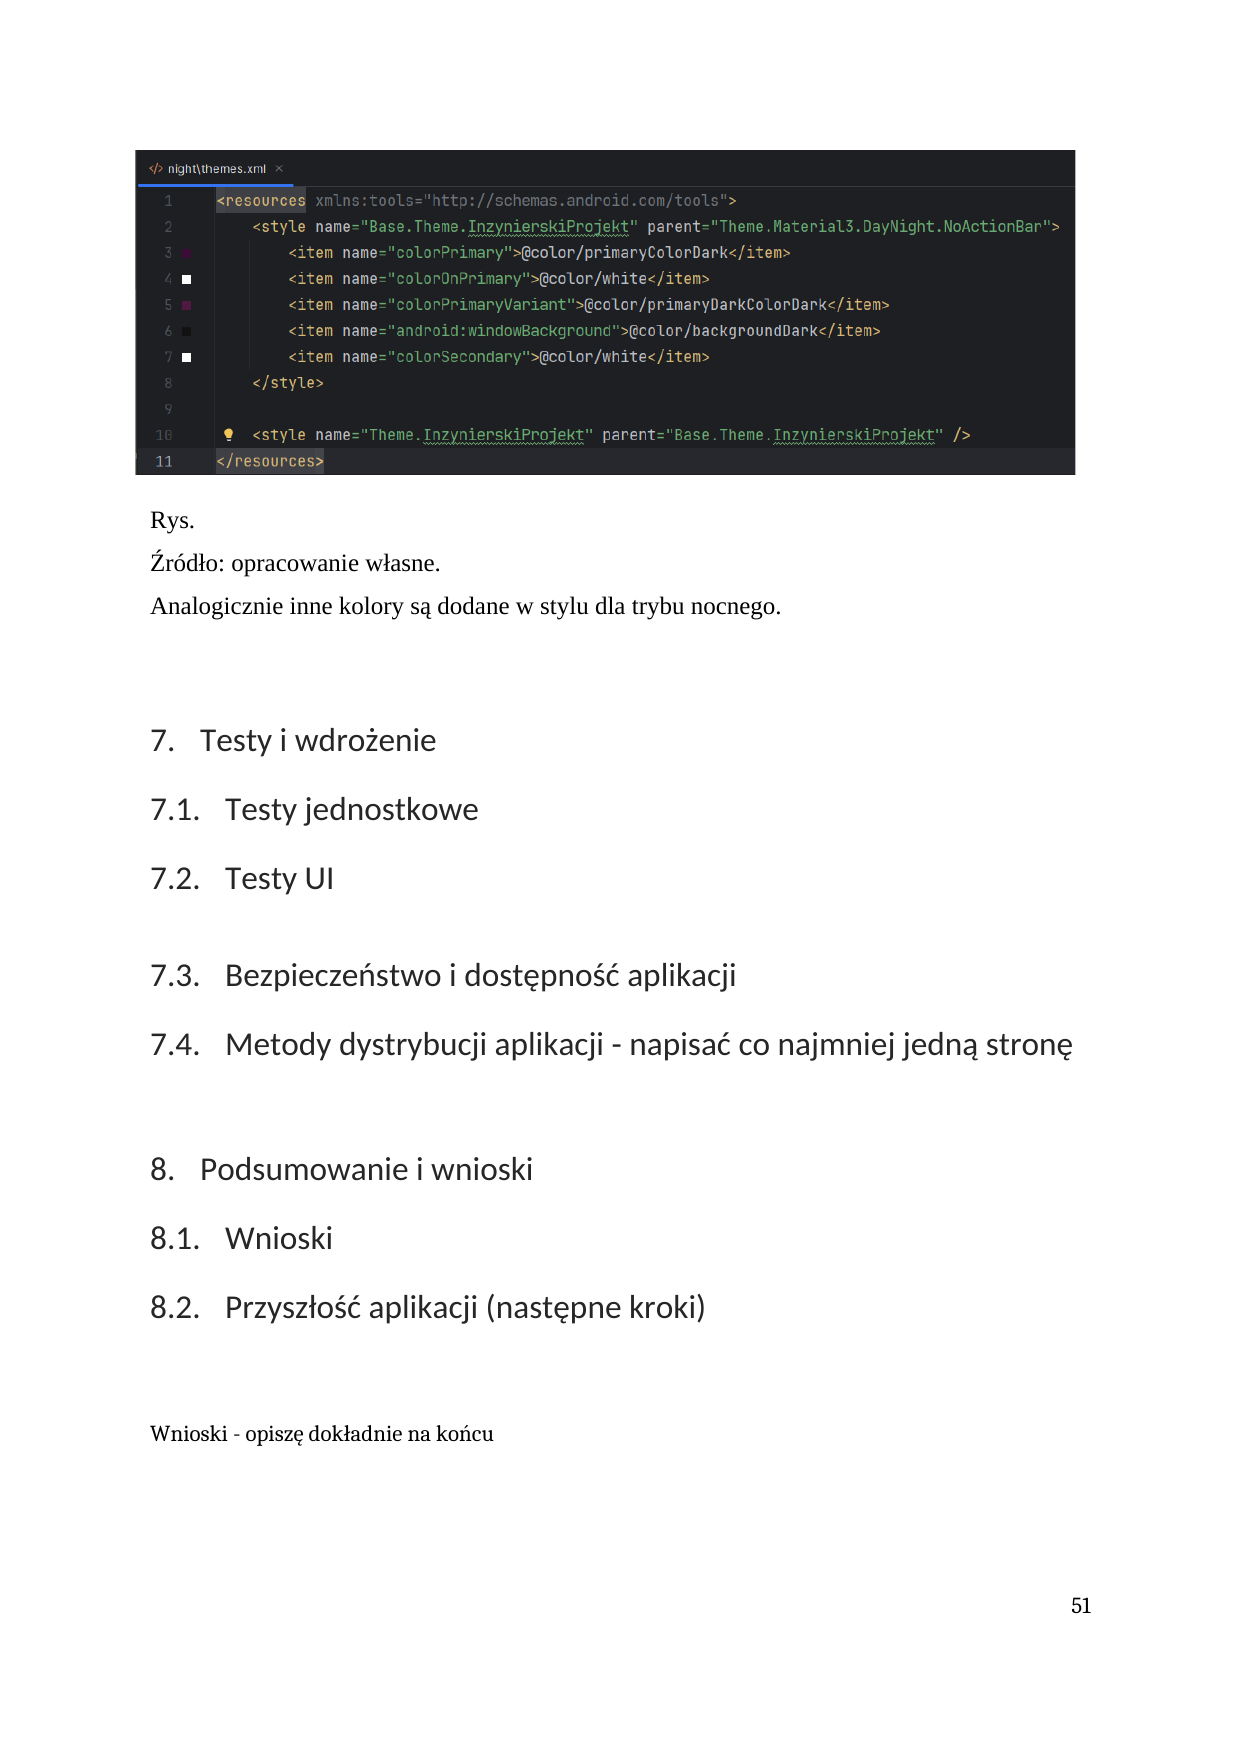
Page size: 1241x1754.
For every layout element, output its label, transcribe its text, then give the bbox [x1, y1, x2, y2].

text Wnioski - opiszę dokładnie na końcu [150, 1420, 1090, 1447]
text Analogicznie inne kolory są dodane w stylu dla trybu nocnego. [150, 591, 1090, 620]
subtitle Testy jednostkowe [150, 788, 1090, 829]
subtitle Przyszłość aplikacji (następne kroki) [150, 1286, 1090, 1327]
subtitle Testy i wdrożenie [150, 719, 1090, 760]
picture [135, 150, 1076, 475]
subtitle Bezpieczeństwo i dostępność aplikacji [150, 954, 1090, 995]
text Rys. [150, 505, 1090, 533]
subtitle Wnioski [150, 1217, 1090, 1258]
subtitle Podsumowanie i wnioski [150, 1148, 1090, 1189]
text Źródło: opracowanie własne. [150, 548, 1090, 577]
subtitle Testy UI [150, 857, 1090, 898]
subtitle Metody dystrybucji aplikacji - napisać co najmniej jedną stronę [150, 1023, 1090, 1064]
